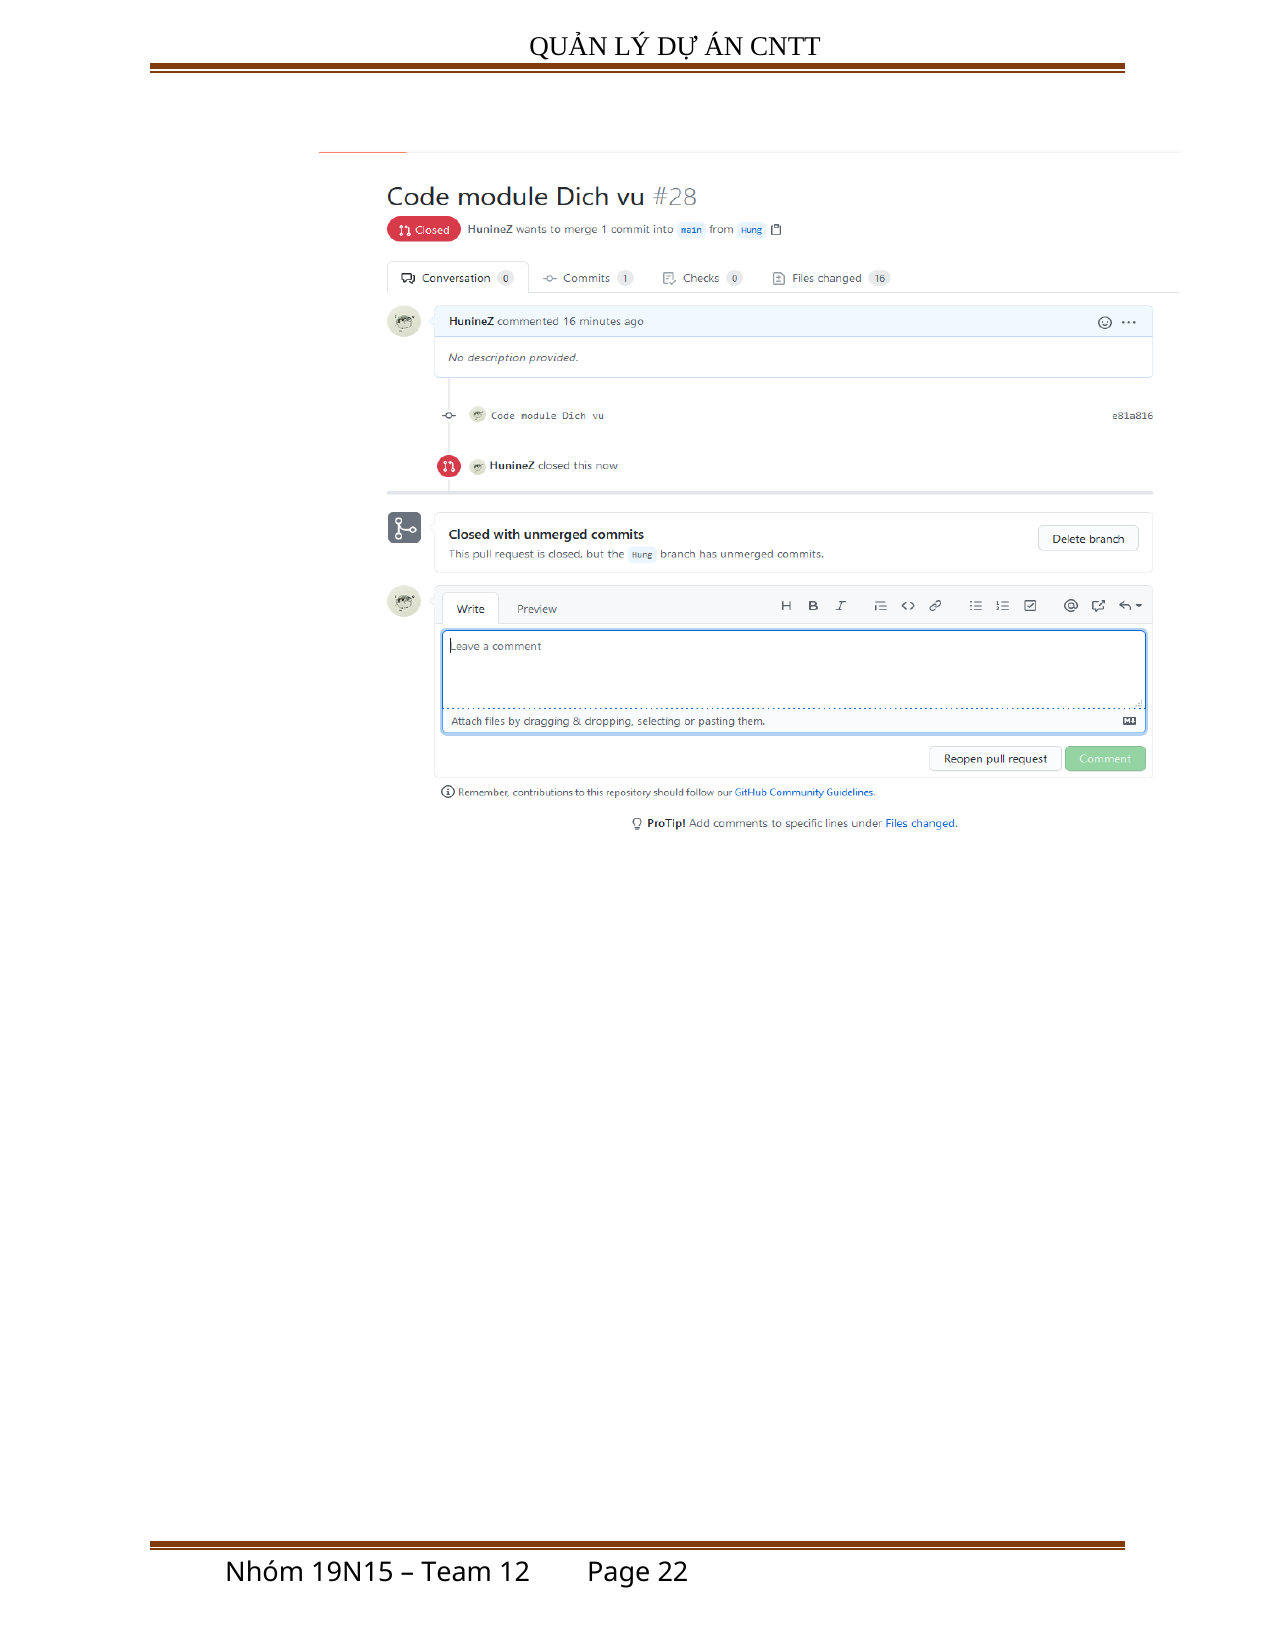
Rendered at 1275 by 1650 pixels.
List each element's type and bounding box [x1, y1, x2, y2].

picture [318, 150, 1180, 833]
